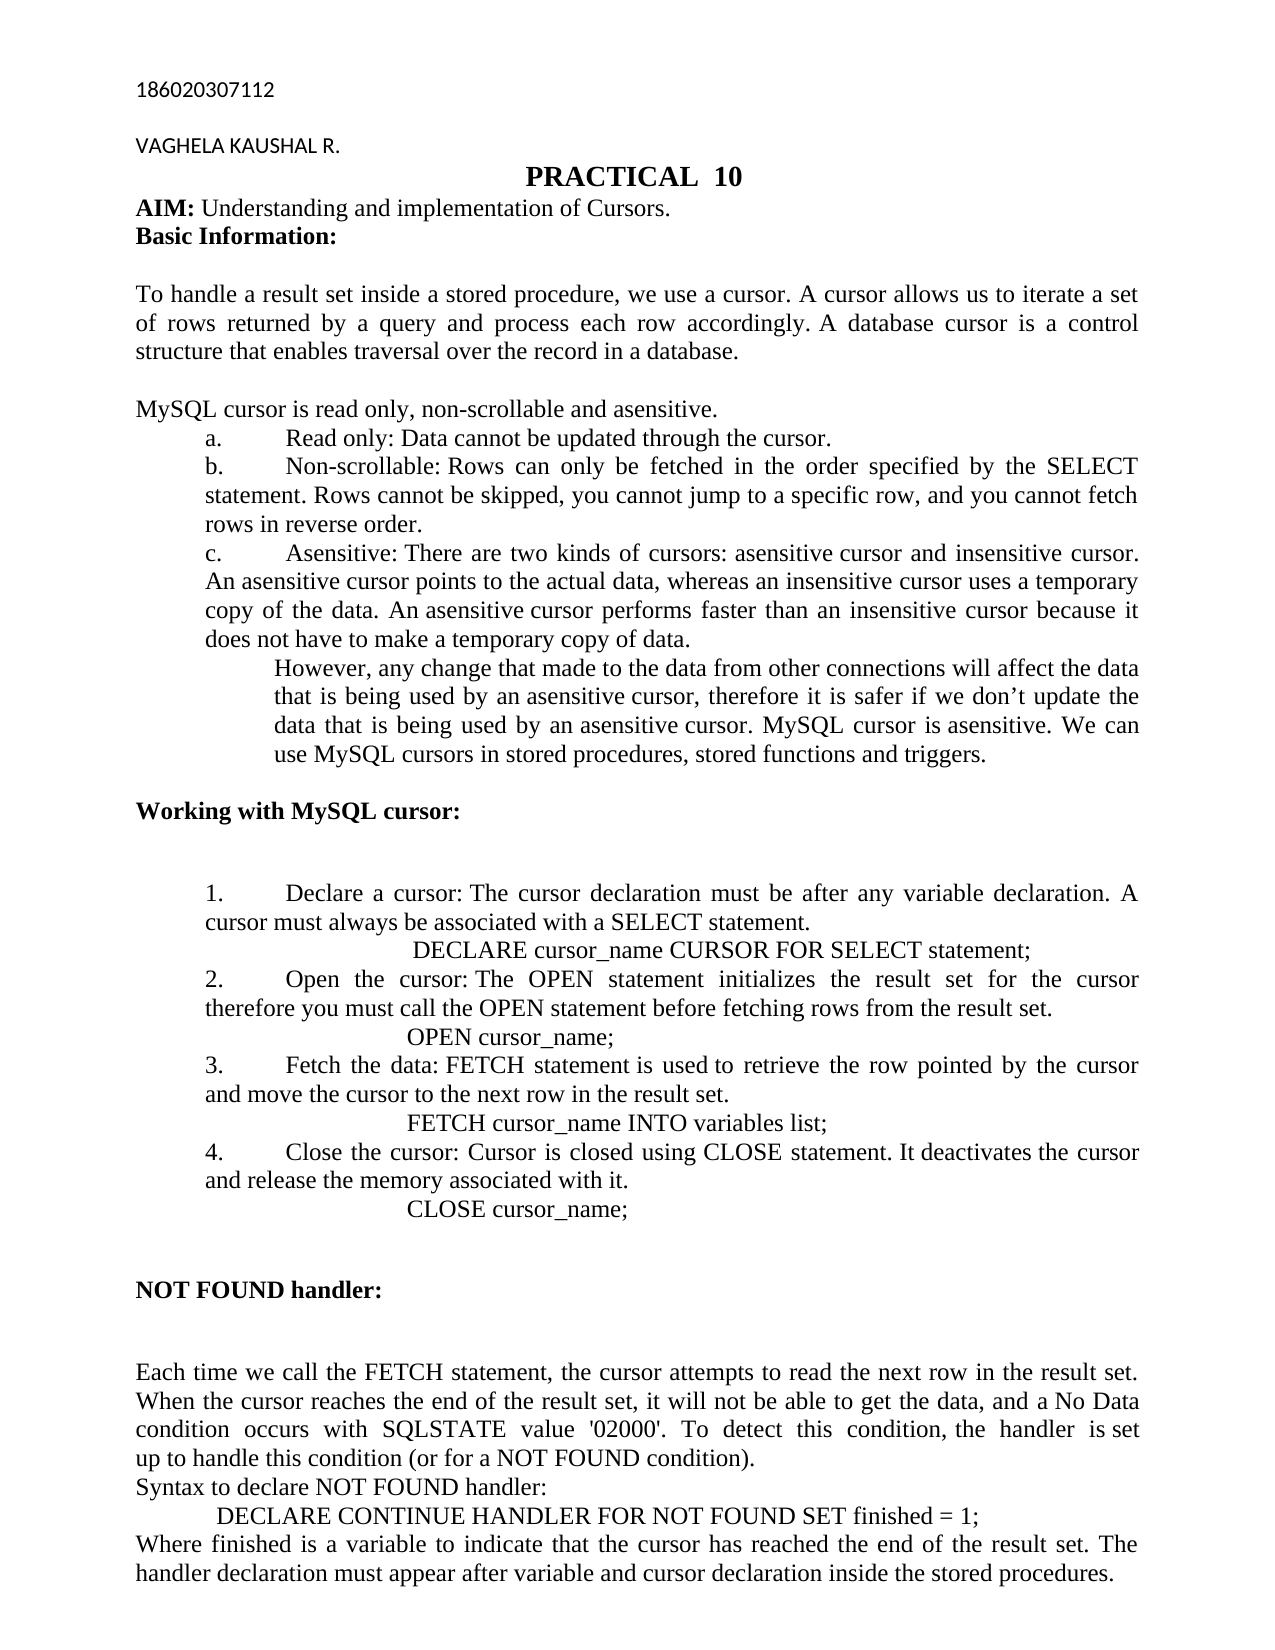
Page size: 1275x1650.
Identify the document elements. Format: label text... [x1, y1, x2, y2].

text CLOSE cursor_name; [407, 1194, 1139, 1223]
text OPEN cursor_name; [407, 1022, 1139, 1050]
text DECLARE CONTINUE HANDLER FOR NOT FOUND SET finished = 1; [216, 1501, 1139, 1529]
text PRACTICAL 10 [135, 159, 1139, 193]
text MySQL cursor is read only, non-scrollable and asensitive. [135, 394, 1139, 423]
text Syntax to declare NOT FOUND handler: [135, 1472, 1139, 1501]
list Asensitive: There are two kinds of cursors: asensitive cursor and insensitive cursor. An asensitive cursor points to the actual data, whereas an insensitive cursor uses a temporary copy of the data. An asensitive cursor performs faster than an insensitive cursor because it does not have to make a temporary copy of data. [205, 538, 1139, 653]
text FETCH cursor_name INTO variables list; [407, 1108, 1139, 1137]
text However, any change that made to the data from other connections will affect the data that is being used by an asensitive cursor, therefore it is safer if we don’t update the data that is being used by an asensitive cursor. MySQL cursor is asensitive. We can use MySQL cursors in stored procedures, stored functions and triggers. [274, 653, 1139, 768]
text To handle a result set inside a stored procedure, we use a cursor. A cursor allows us to iterate a set of rows returned by a query and process each row accordingly. A database cursor is a control structure that enables traversal over the record in a database. [135, 279, 1139, 365]
list Open the cursor: The OPEN statement initializes the result set for the cursor therefore you must call the OPEN statement before fetching rows from the result set. [205, 964, 1139, 1022]
text DECLARE cursor_name CURSOR FOR SELECT statement; [135, 935, 1139, 964]
text Working with MySQL cursor: [135, 796, 1139, 825]
list Fetch the data: FETCH statement is used to retrieve the row pointed by the cursor and move the cursor to the next row in the result set. [205, 1050, 1139, 1108]
text Where finished is a variable to indicate that the cursor has reached the end of the result set. The handler declaration must appear after variable and cursor declaration inside the stored procedures. [135, 1529, 1139, 1587]
text NOT FOUND handler: [135, 1276, 1139, 1304]
text Each time we call the FETCH statement, the cursor attempts to read the next row in the result set. When the cursor reaches the end of the result set, it will not be able to get the data, and a No Data condition occurs with SQLSTATE value '02000'. To detect this condition, the handler is set up to handle this condition (or for a NOT FOUND condition). [135, 1357, 1139, 1472]
list Non-scrollable: Rows can only be fetched in the order specified by the SELECT statement. Rows cannot be skipped, you cannot jump to a specific row, and you cannot fetch rows in reverse order. [205, 451, 1139, 538]
list Read only: Data cannot be updated through the cursor. [205, 423, 1139, 451]
list Declare a cursor: The cursor declaration must be after any variable declaration. A cursor must always be associated with a SELECT statement. [205, 878, 1139, 935]
text AIM: Understanding and implementation of Cursors. [135, 193, 1139, 221]
text Basic Information: [135, 221, 1139, 250]
list Close the cursor: Cursor is closed using CLOSE statement. It deactivates the cursor and release the memory associated with it. [205, 1137, 1139, 1194]
